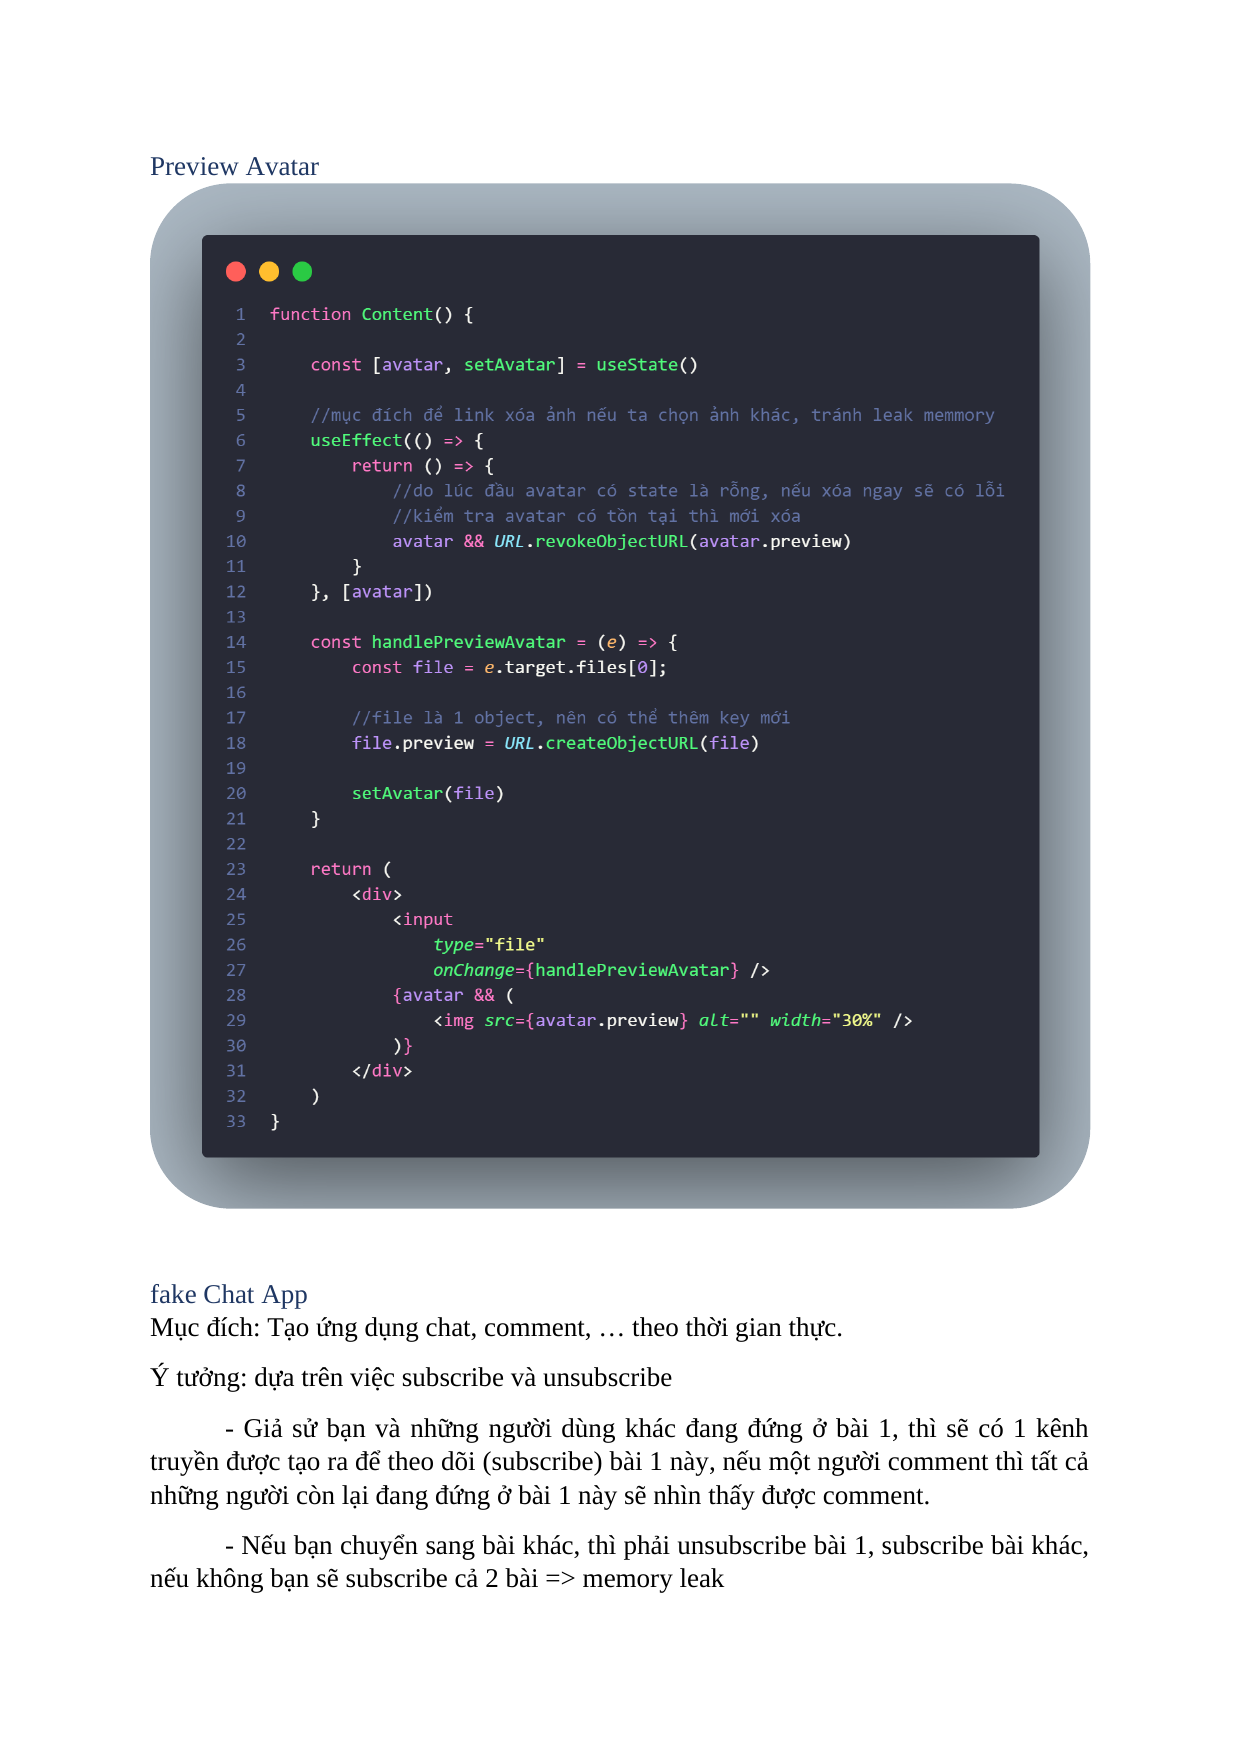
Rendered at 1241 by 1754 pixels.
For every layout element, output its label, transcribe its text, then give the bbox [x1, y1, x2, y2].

picture [150, 183, 1091, 1209]
text - Giả sử bạn và những người dùng khác đang đứng ở bài 1, thì sẽ có 1 kênh truyền được tạo ra để theo dõi (subscribe) bài 1 này, nếu một người comment thì tất cả những người còn lại đang đứng ở bài 1 này sẽ nhìn thấy được comment. [150, 1412, 1090, 1510]
subtitle Preview Avatar [150, 150, 1090, 181]
subtitle fake Chat App [150, 1278, 1090, 1309]
text Ý tưởng: dựa trên việc subscribe và unsubscribe [150, 1362, 1090, 1393]
text Mục đích: Tạo ứng dụng chat, comment, … theo thời gian thực. [150, 1311, 1090, 1342]
text - Nếu bạn chuyển sang bài khác, thì phải unsubscribe bài 1, subscribe bài khác, nếu không bạn sẽ subscribe cả 2 bài => memory leak [150, 1529, 1090, 1594]
